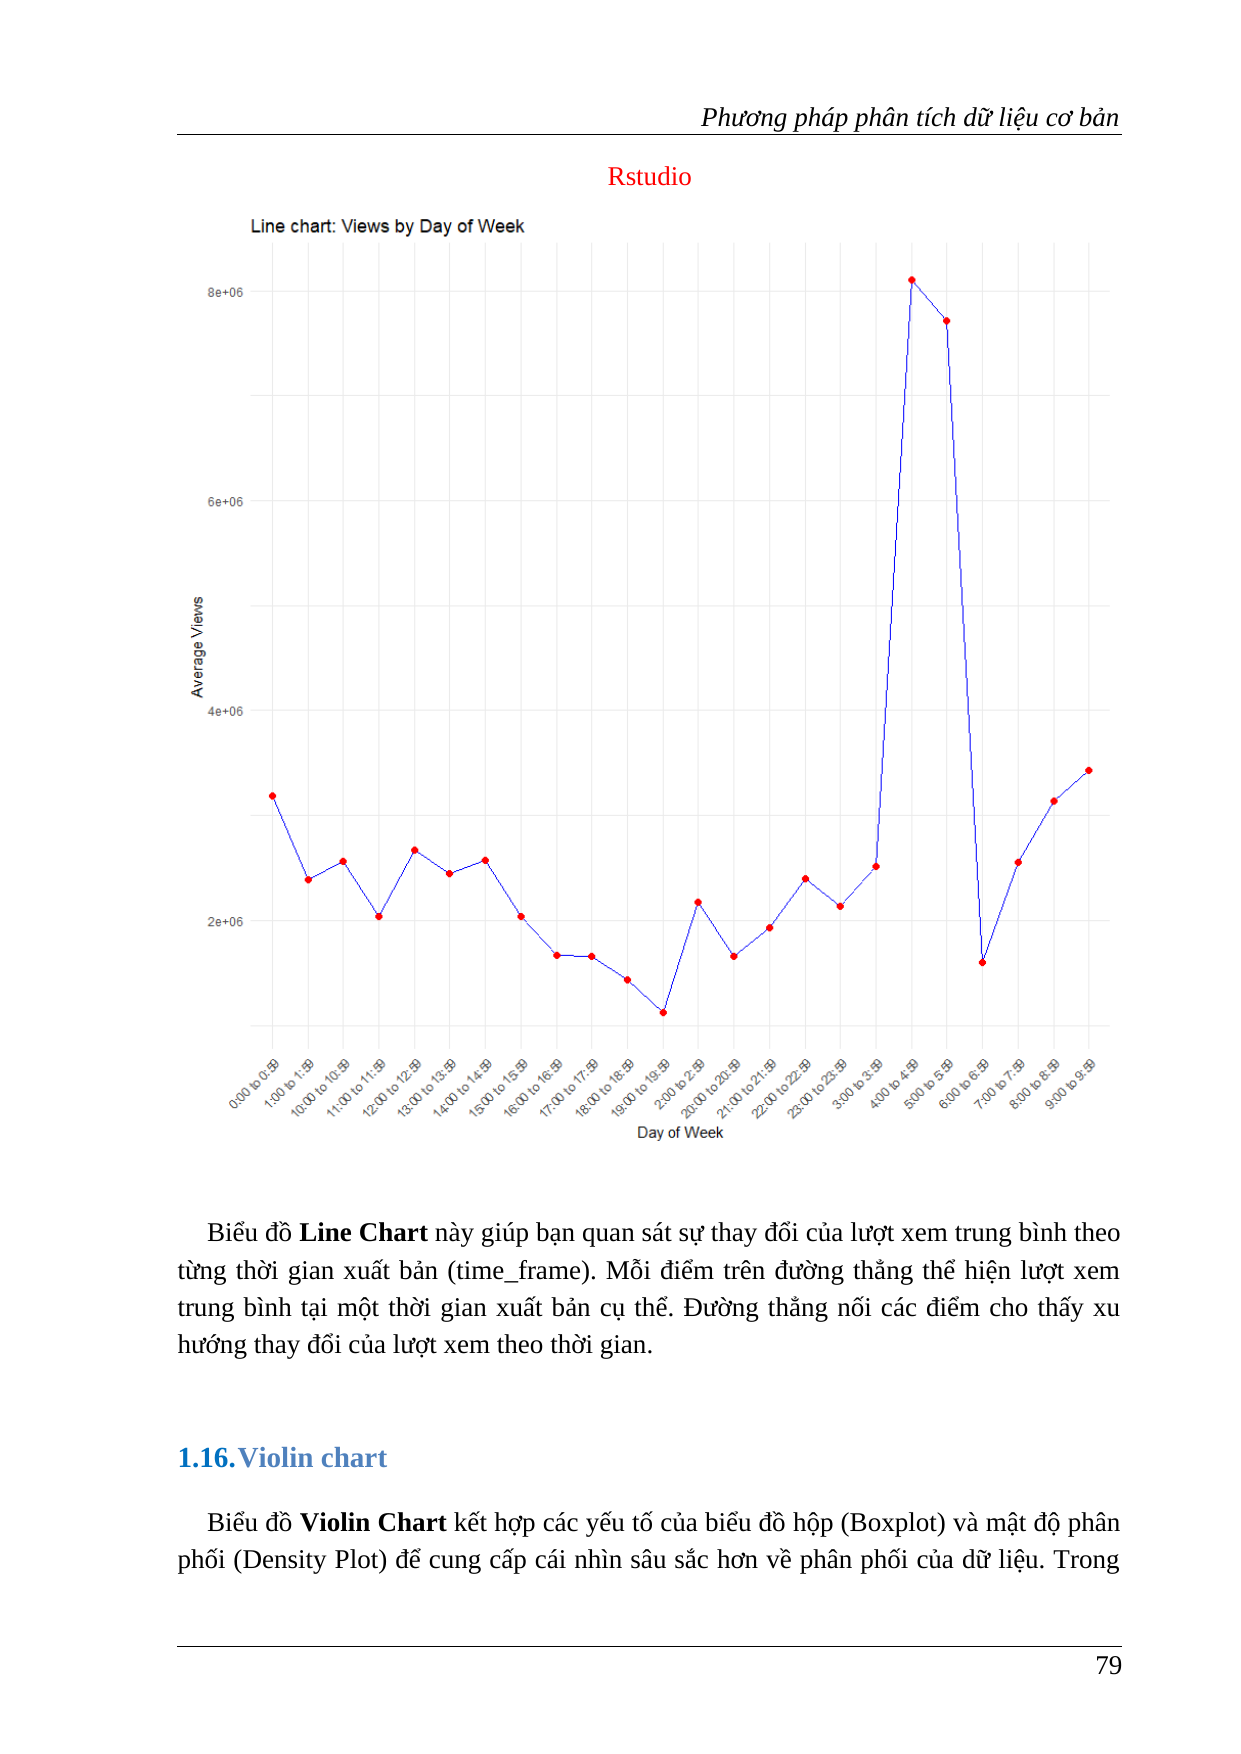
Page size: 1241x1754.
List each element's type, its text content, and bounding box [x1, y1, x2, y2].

picture [182, 210, 1118, 1148]
subtitle Violin chart [177, 1440, 1122, 1474]
text Rstudio [177, 160, 1122, 192]
text Biểu đồ Line Chart này giúp bạn quan sát sự thay đổi của lượt xem trung bình theo từng thời gian xuất bản (time_frame). Mỗi điểm trên đường thẳng thể hiện lượt xem trung bình tại một thời gian xuất bản cụ thể. Đường thẳng nối các điểm cho thấy xu hướng thay đổi của lượt xem theo thời gian. [177, 1216, 1122, 1359]
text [177, 1506, 1122, 1574]
